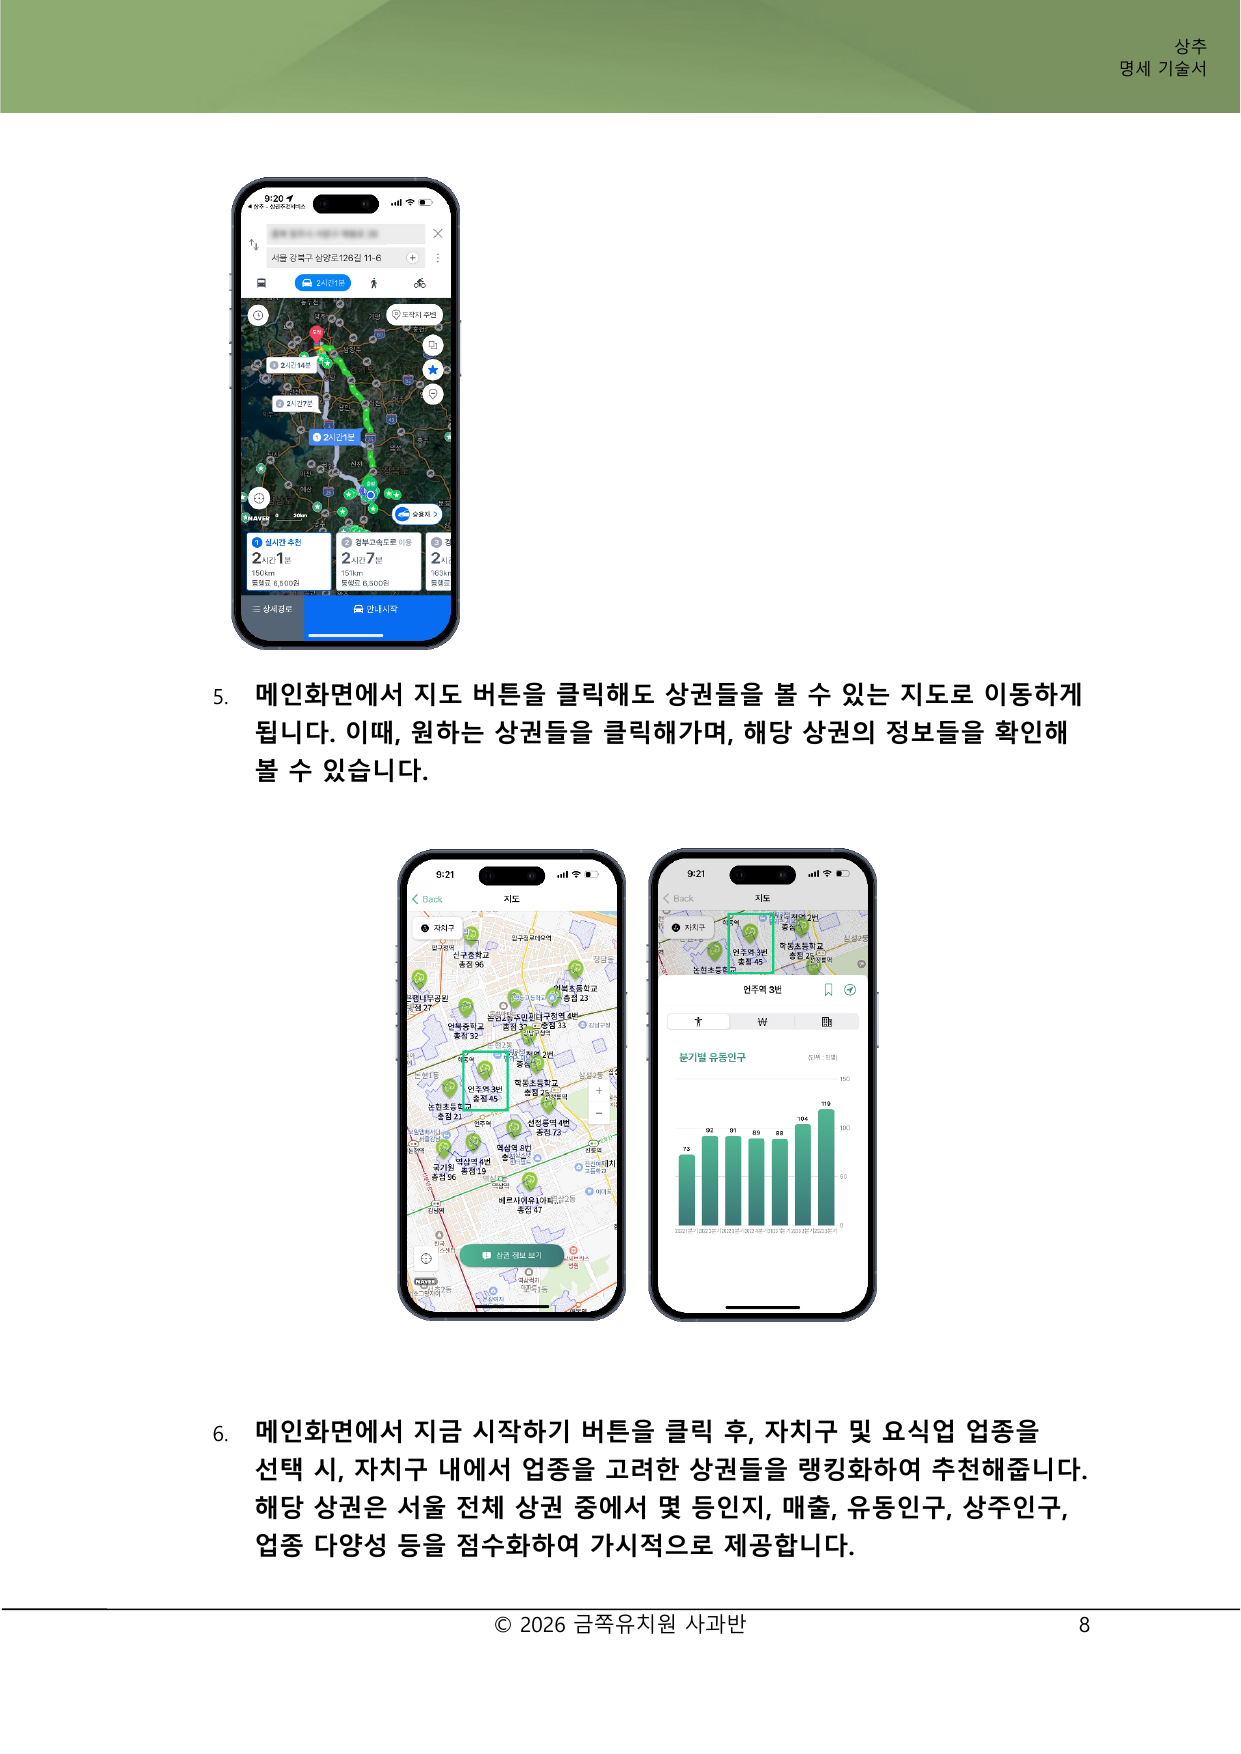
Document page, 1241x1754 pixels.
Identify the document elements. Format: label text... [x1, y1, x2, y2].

subtitle 메인화면에서 지금 시작하기 버튼을 클릭 후, 자치구 및 요식업 업종을 선택 시, 자치구 내에서 업종을 고려한 상권들을 랭킹화하여 추천해줍니다. 해당 상권은 서울 전체 상권 중에서 몇 등인지, 매출, 유동인구, 상주인구, 업종 다양성 등을 점수화하여 가시적으로 제공합니다. [212, 1414, 1090, 1562]
picture [229, 177, 462, 650]
picture [646, 848, 879, 1322]
subtitle 메인화면에서 지도 버튼을 클릭해도 상권들을 볼 수 있는 지도로 이동하게 됩니다. 이때, 원하는 상권들을 클릭해가며, 해당 상권의 정보들을 확인해 볼 수 있습니다. [212, 677, 1090, 787]
picture [395, 849, 628, 1321]
